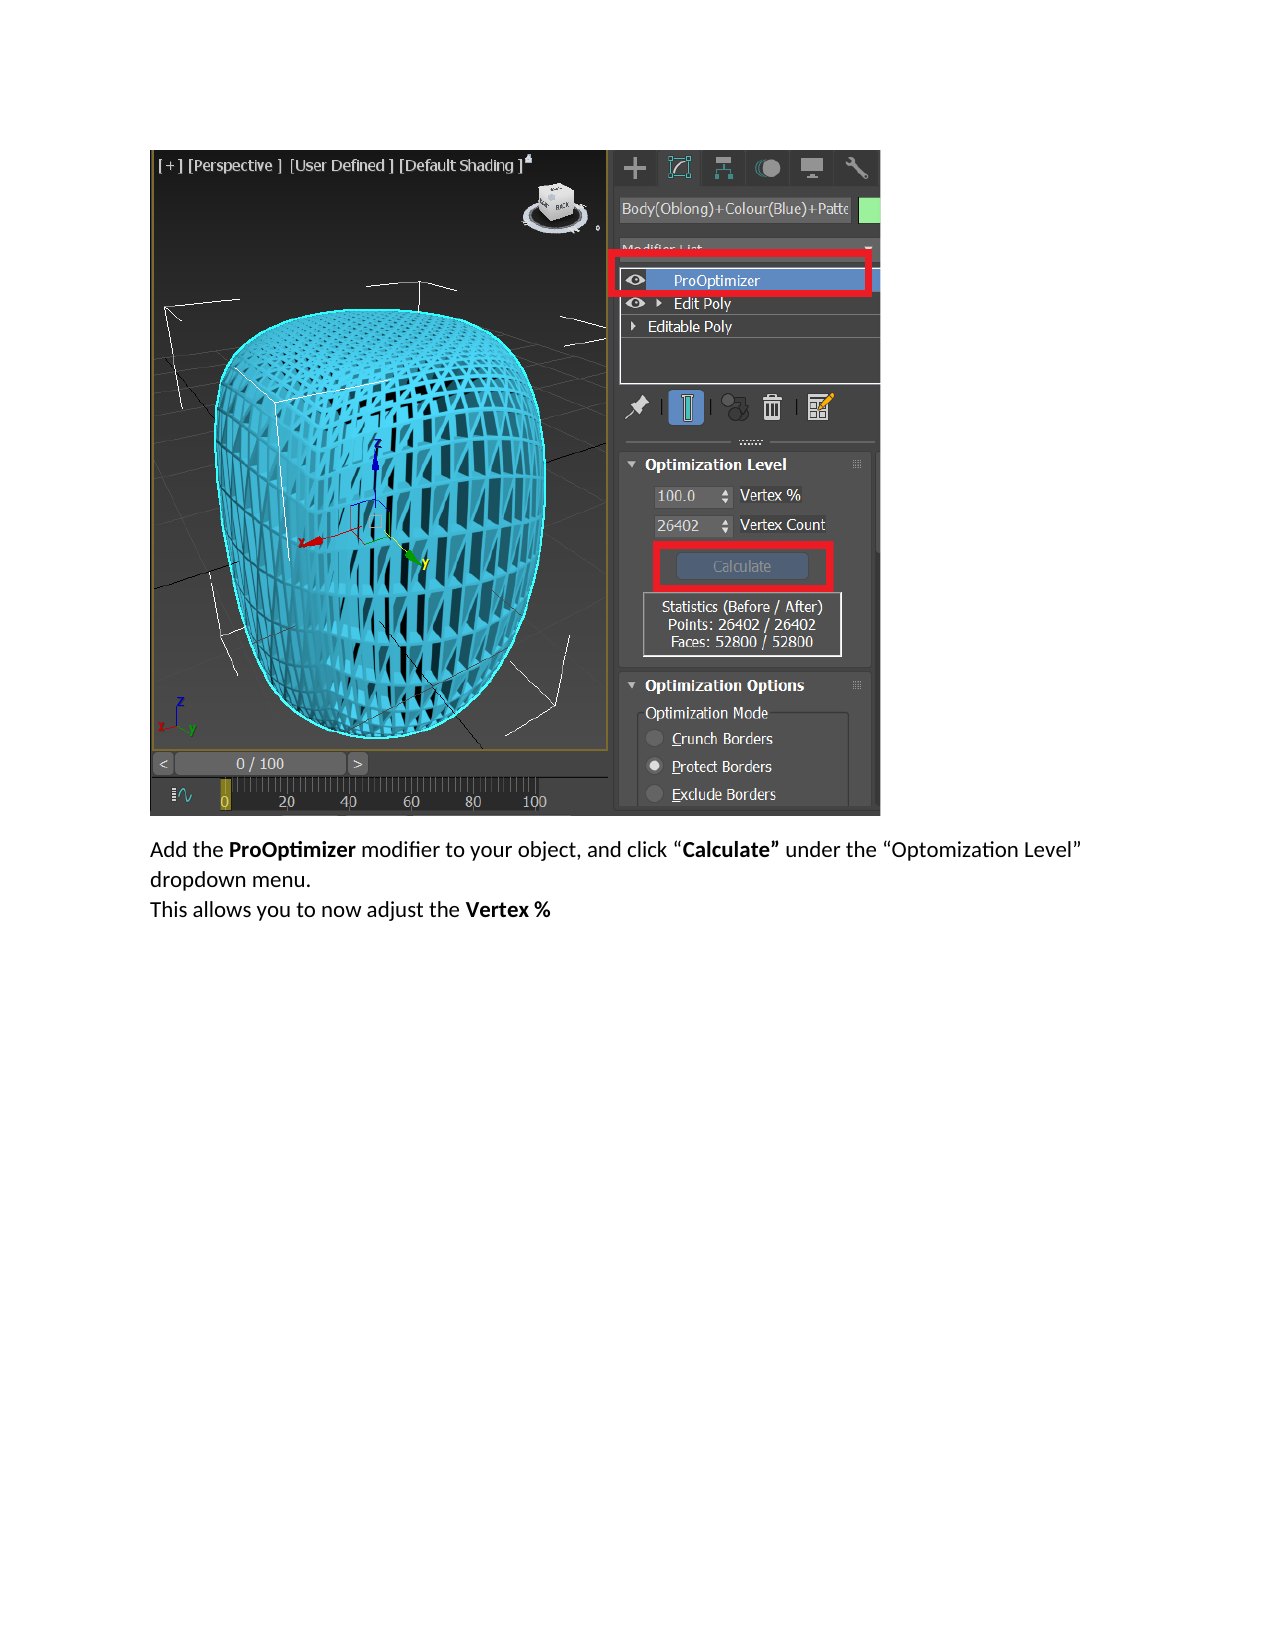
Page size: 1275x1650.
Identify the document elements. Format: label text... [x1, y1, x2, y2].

picture [150, 150, 881, 816]
text Add the ProOptimizer modifier to your object, and click “Calculate” under the “Optomization Level” dropdown menu. This allows you to now adjust the Vertex % [150, 835, 1125, 923]
